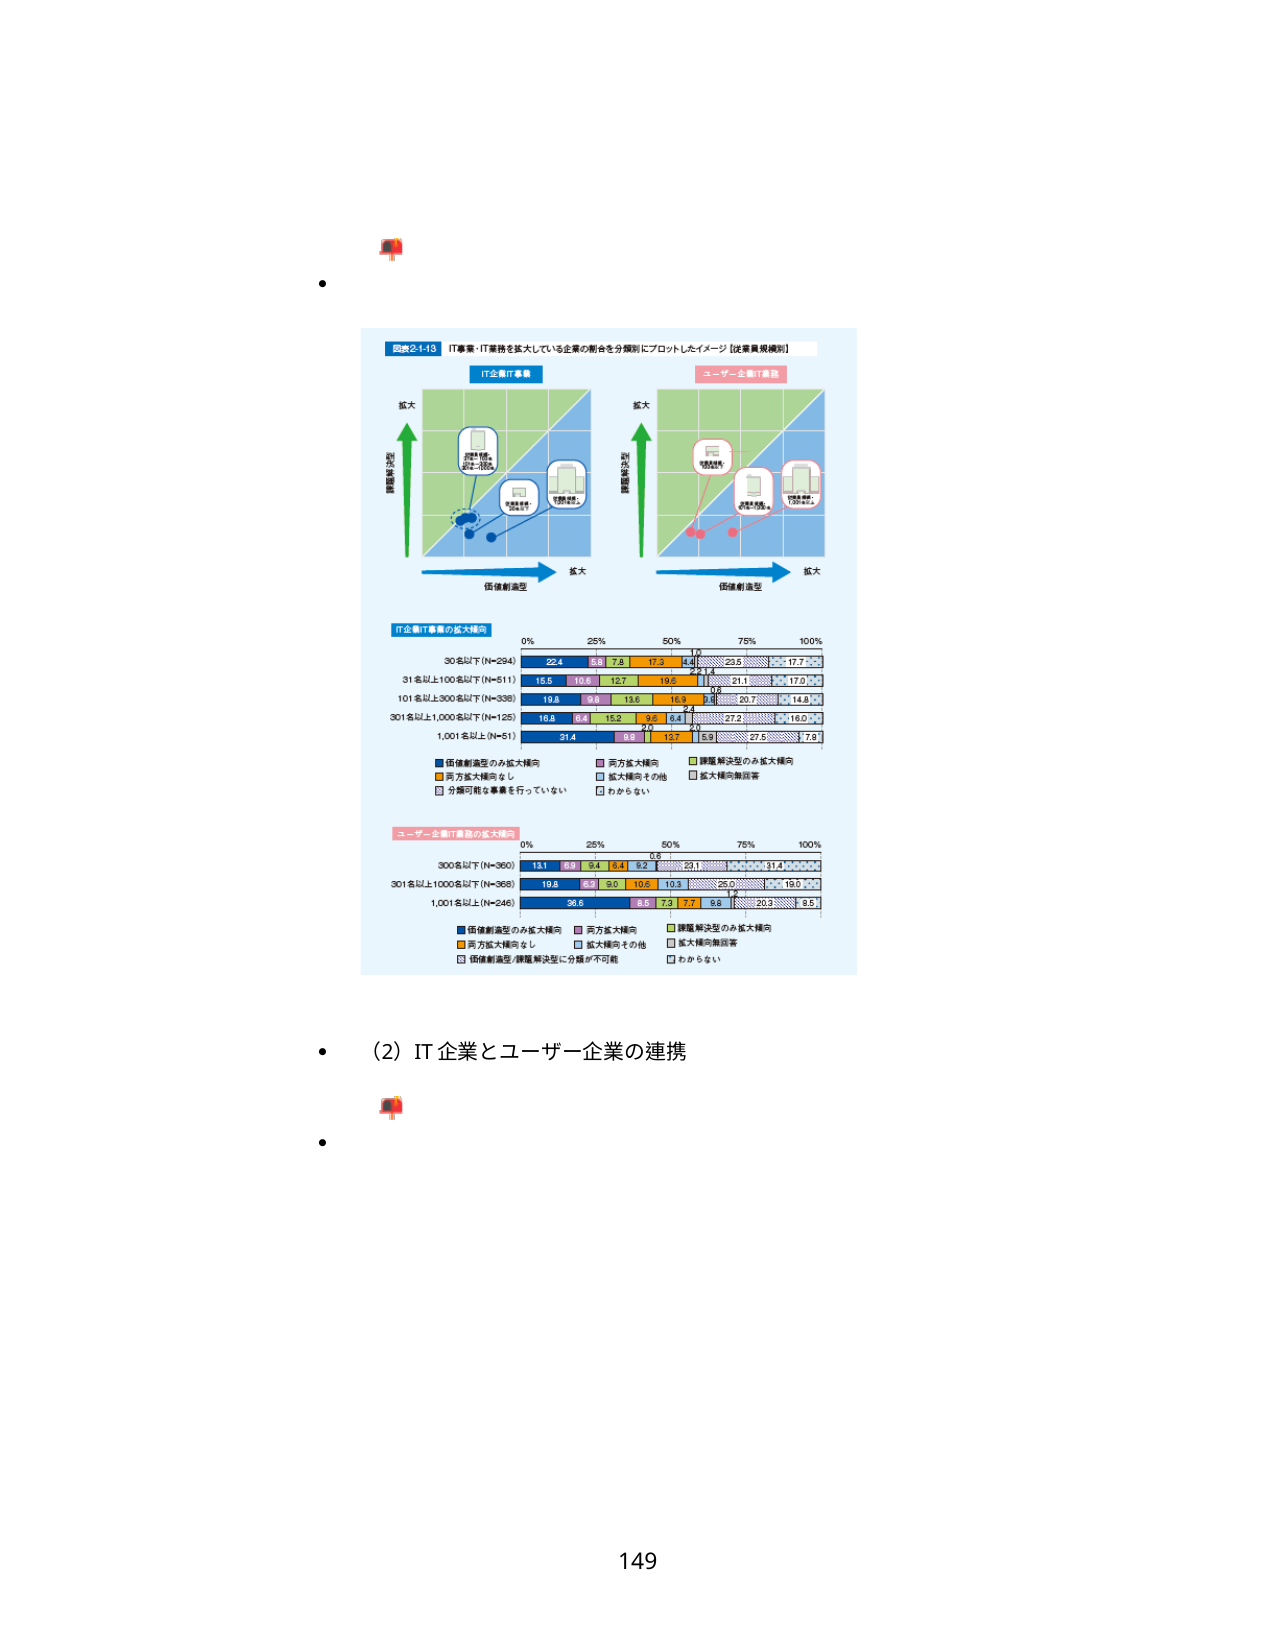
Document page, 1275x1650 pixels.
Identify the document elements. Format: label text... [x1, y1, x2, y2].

picture [360, 328, 859, 975]
picture [379, 238, 403, 261]
picture [379, 1096, 403, 1120]
list （2）IT企業とユーザー企業の連携 [319, 1037, 1098, 1066]
